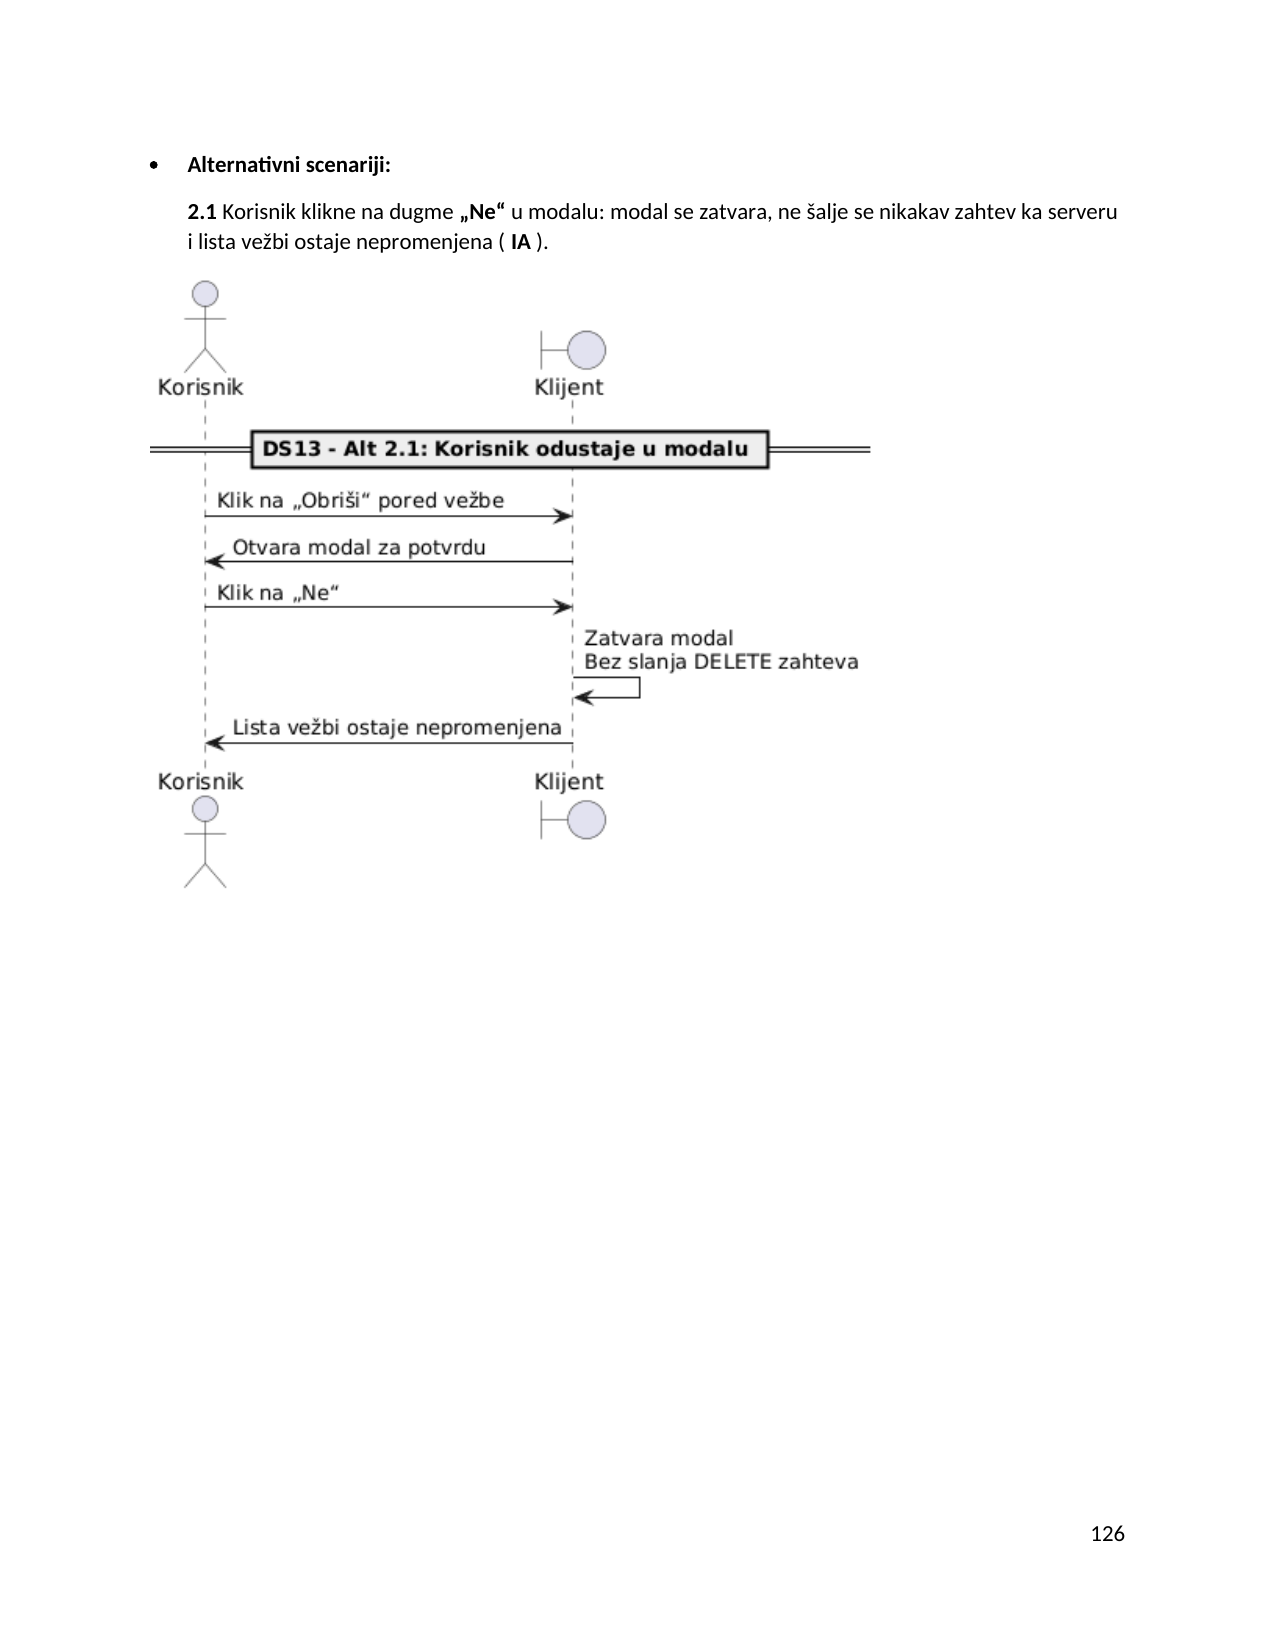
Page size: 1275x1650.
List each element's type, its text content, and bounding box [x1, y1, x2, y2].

picture [150, 273, 880, 896]
text 2.1 Korisnik klikne na dugme „Ne“ u modalu: modal se zatvara, ne šalje se nikakav zahtev ka serveru i lista vežbi ostaje nepromenjena ( IA ). [187, 197, 1125, 255]
list Alternativni scenariji: [150, 150, 1125, 178]
